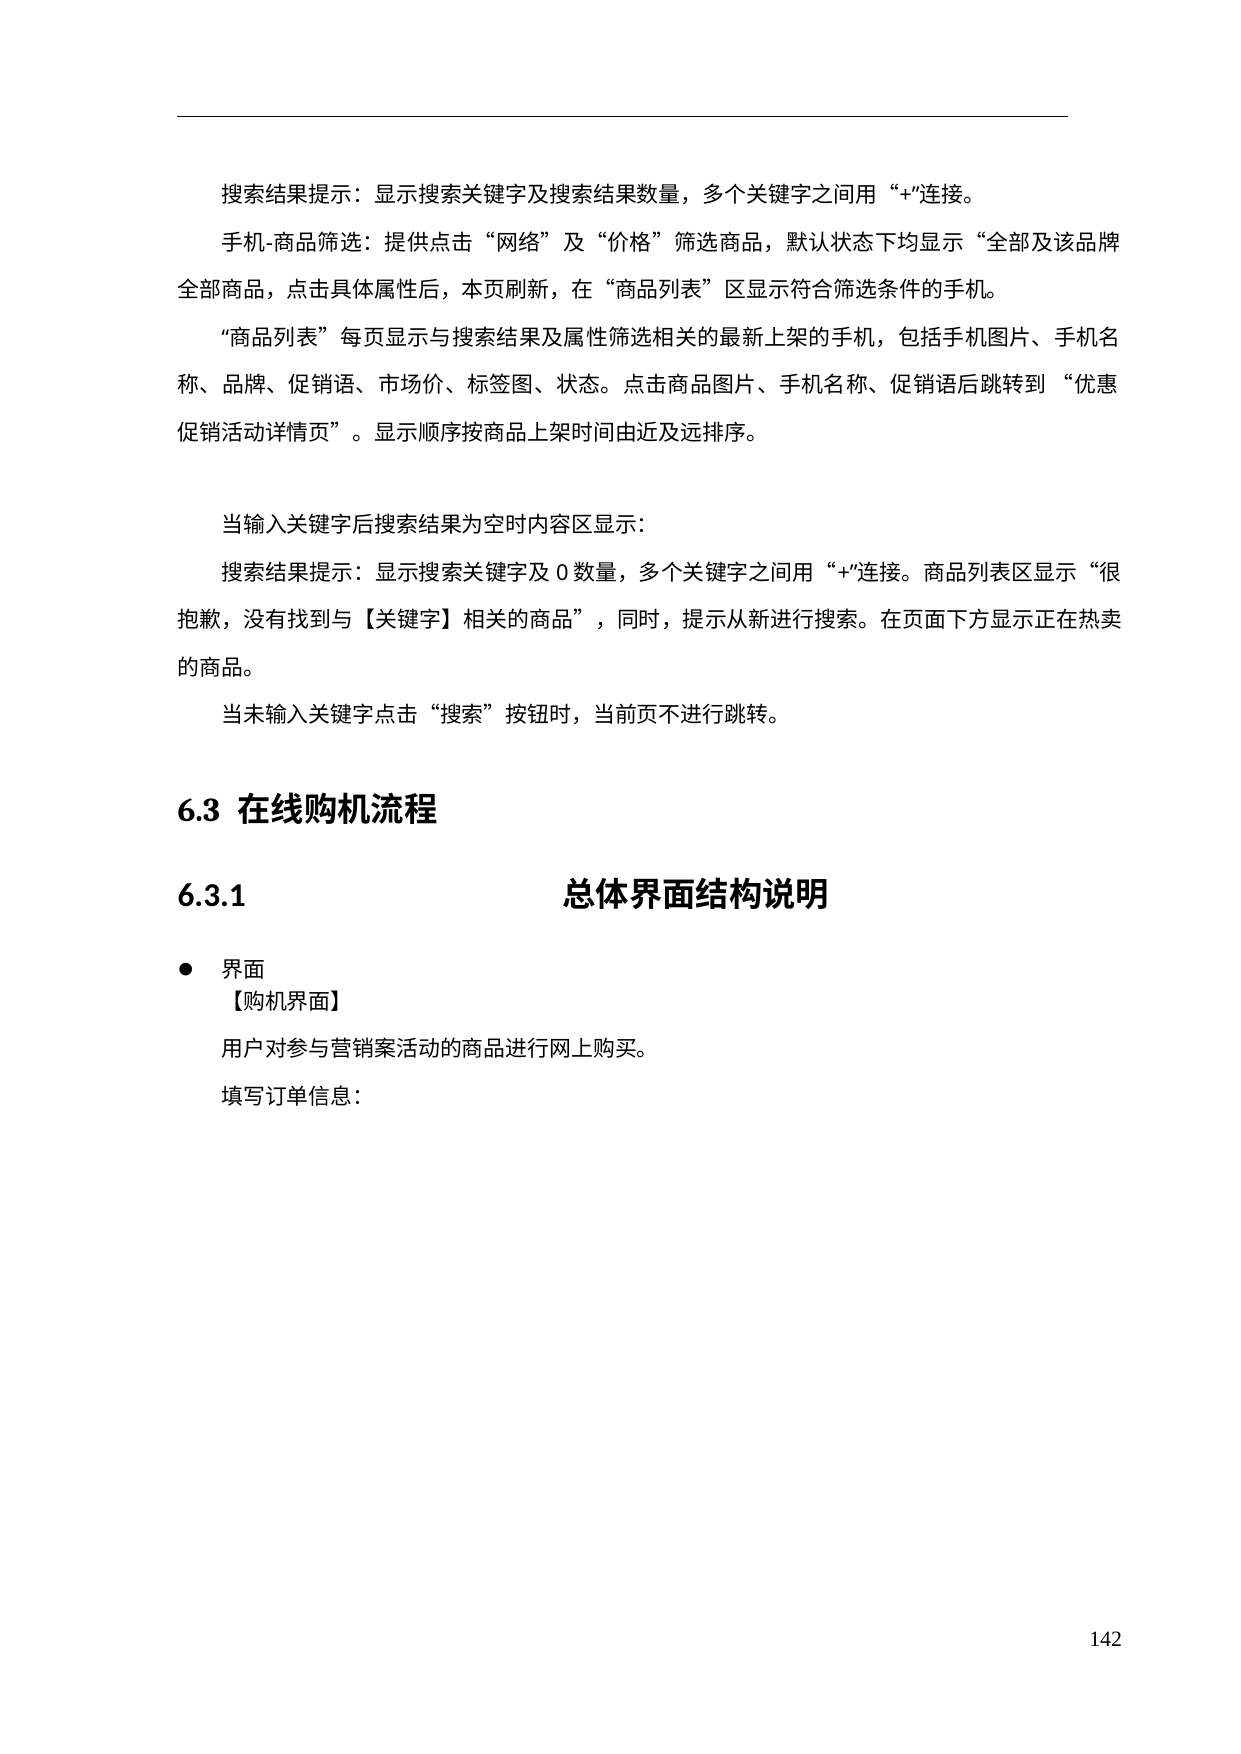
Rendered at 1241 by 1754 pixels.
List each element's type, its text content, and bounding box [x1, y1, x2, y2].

text 搜索结果提示：显示搜索关键字及搜索结果数量，多个关键字之间用“+”连接。 [177, 177, 1122, 209]
text 当未输入关键字点击“搜索”按钮时，当前页不进行跳转。 [177, 697, 1122, 729]
text 搜索结果提示：显示搜索关键字及0数量，多个关键字之间用“+”连接。商品列表区显示“很抱歉，没有找到与【关键字】相关的商品”，同时，提示从新进行搜索。在页面下方显示正在热卖的商品。 [177, 555, 1122, 681]
text “商品列表”每页显示与搜索结果及属性筛选相关的最新上架的手机，包括手机图片、手机名称、品牌、促销语、市场价、标签图、状态。点击商品图片、手机名称、促销语后跳转到 “优惠促销活动详情页”。显示顺序按商品上架时间由近及远排序。 [177, 320, 1122, 447]
subtitle 总体界面结构说明 [177, 867, 1122, 916]
text 填写订单信息： [177, 1079, 1122, 1110]
list 界面 [177, 952, 1122, 984]
text 当输入关键字后搜索结果为空时内容区显示： [177, 507, 1122, 539]
text 手机-商品筛选：提供点击“网络”及“价格”筛选商品，默认状态下均显示“全部及该品牌全部商品，点击具体属性后，本页刷新，在“商品列表”区显示符合筛选条件的手机。 [177, 225, 1122, 304]
text 用户对参与营销案活动的商品进行网上购买。 [177, 1031, 1122, 1063]
text 【购机界面】 [177, 984, 1122, 1015]
subtitle 在线购机流程 [177, 782, 1122, 831]
